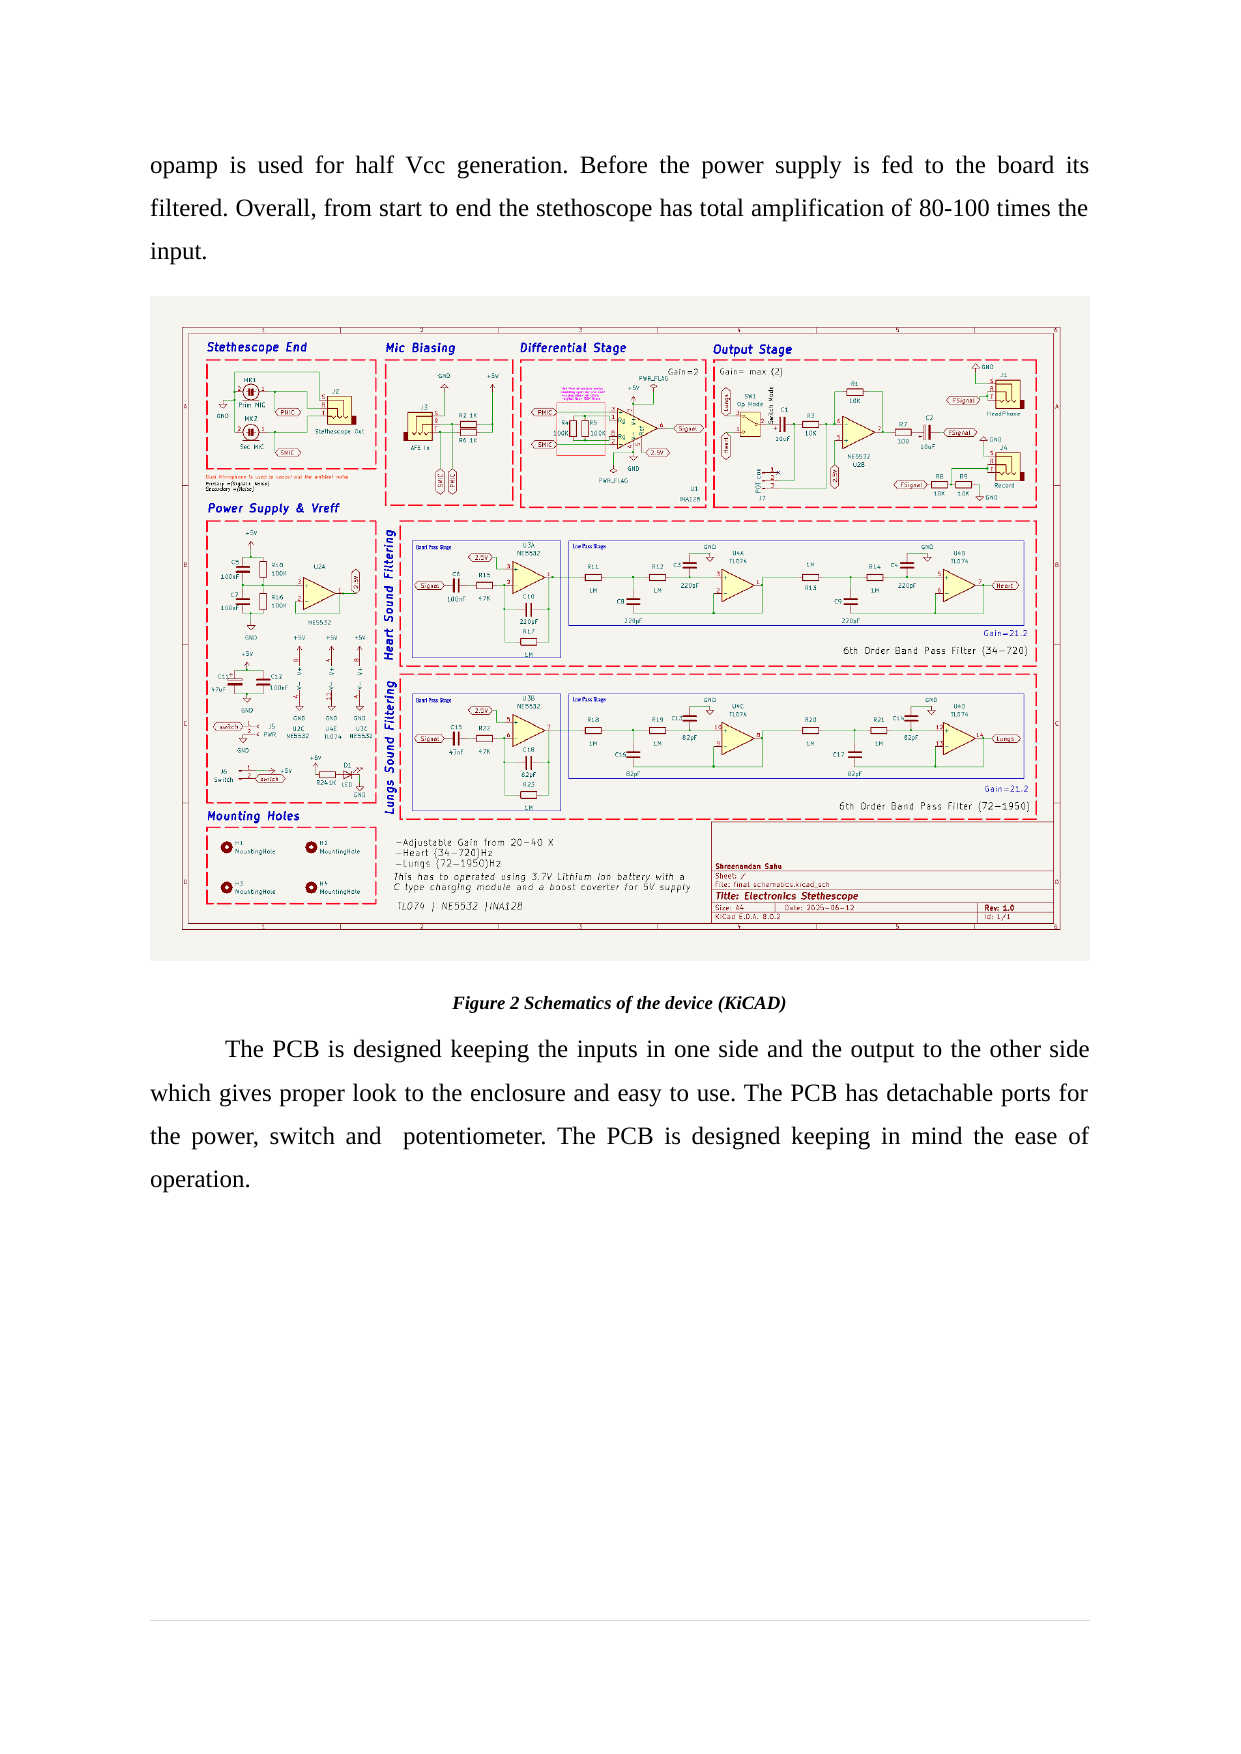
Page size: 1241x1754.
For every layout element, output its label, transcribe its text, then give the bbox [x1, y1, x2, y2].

text Figure 2 Schematics of the device (KiCAD) [150, 992, 1090, 1014]
picture [150, 296, 1091, 961]
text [150, 150, 1090, 265]
text The PCB is designed keeping the inputs in one side and the output to the other side which gives proper look to the enclosure and easy to use. The PCB has detachable ports for the power, switch and potentiometer. The PCB is designed keeping in mind the ease of operation. [150, 1034, 1090, 1193]
